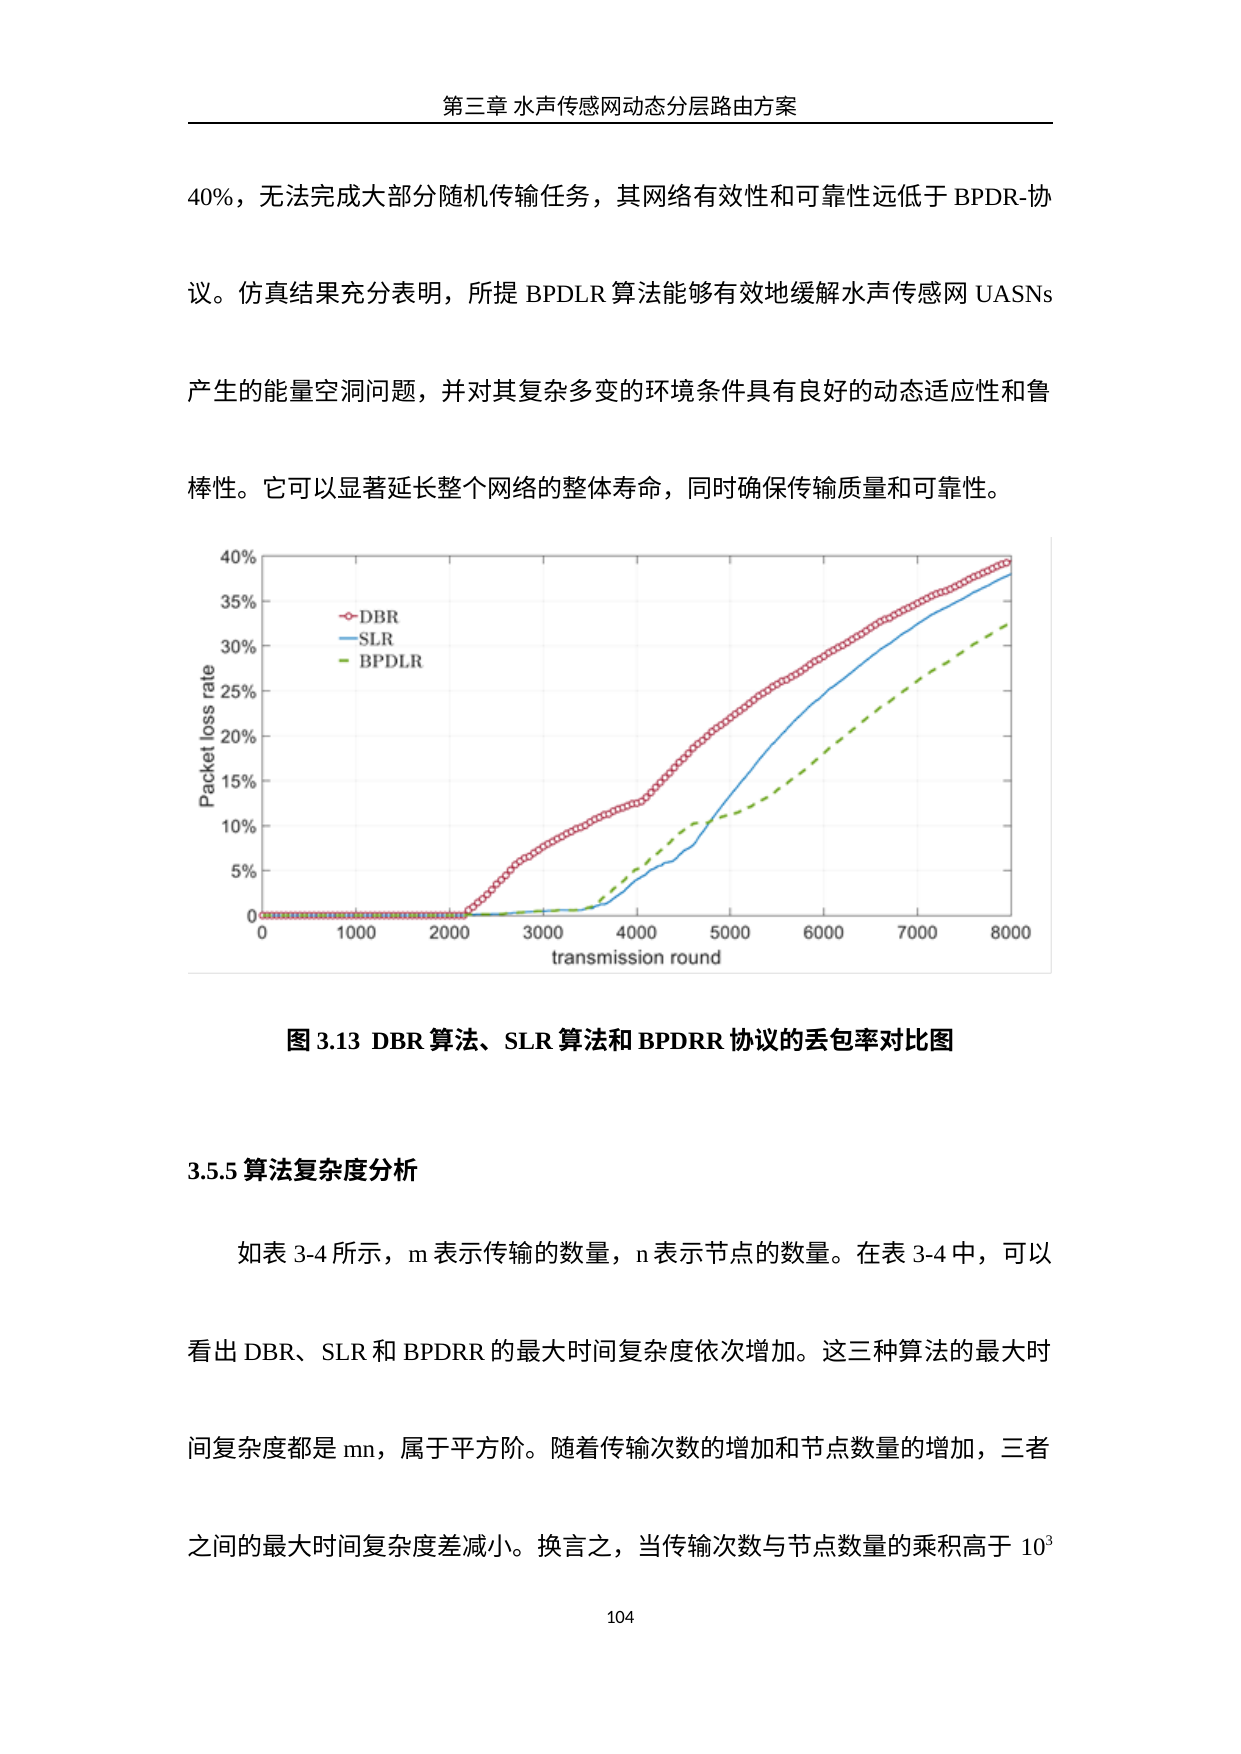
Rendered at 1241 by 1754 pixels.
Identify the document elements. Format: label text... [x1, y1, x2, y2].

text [187, 162, 1053, 519]
text 3.5.5 算法复杂度分析 [187, 1136, 1053, 1201]
text 图3.13 DBR算法、SLR算法和BPDRR协议的丢包率对比图 [187, 1006, 1053, 1071]
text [187, 1219, 1053, 1577]
picture [188, 537, 1053, 975]
